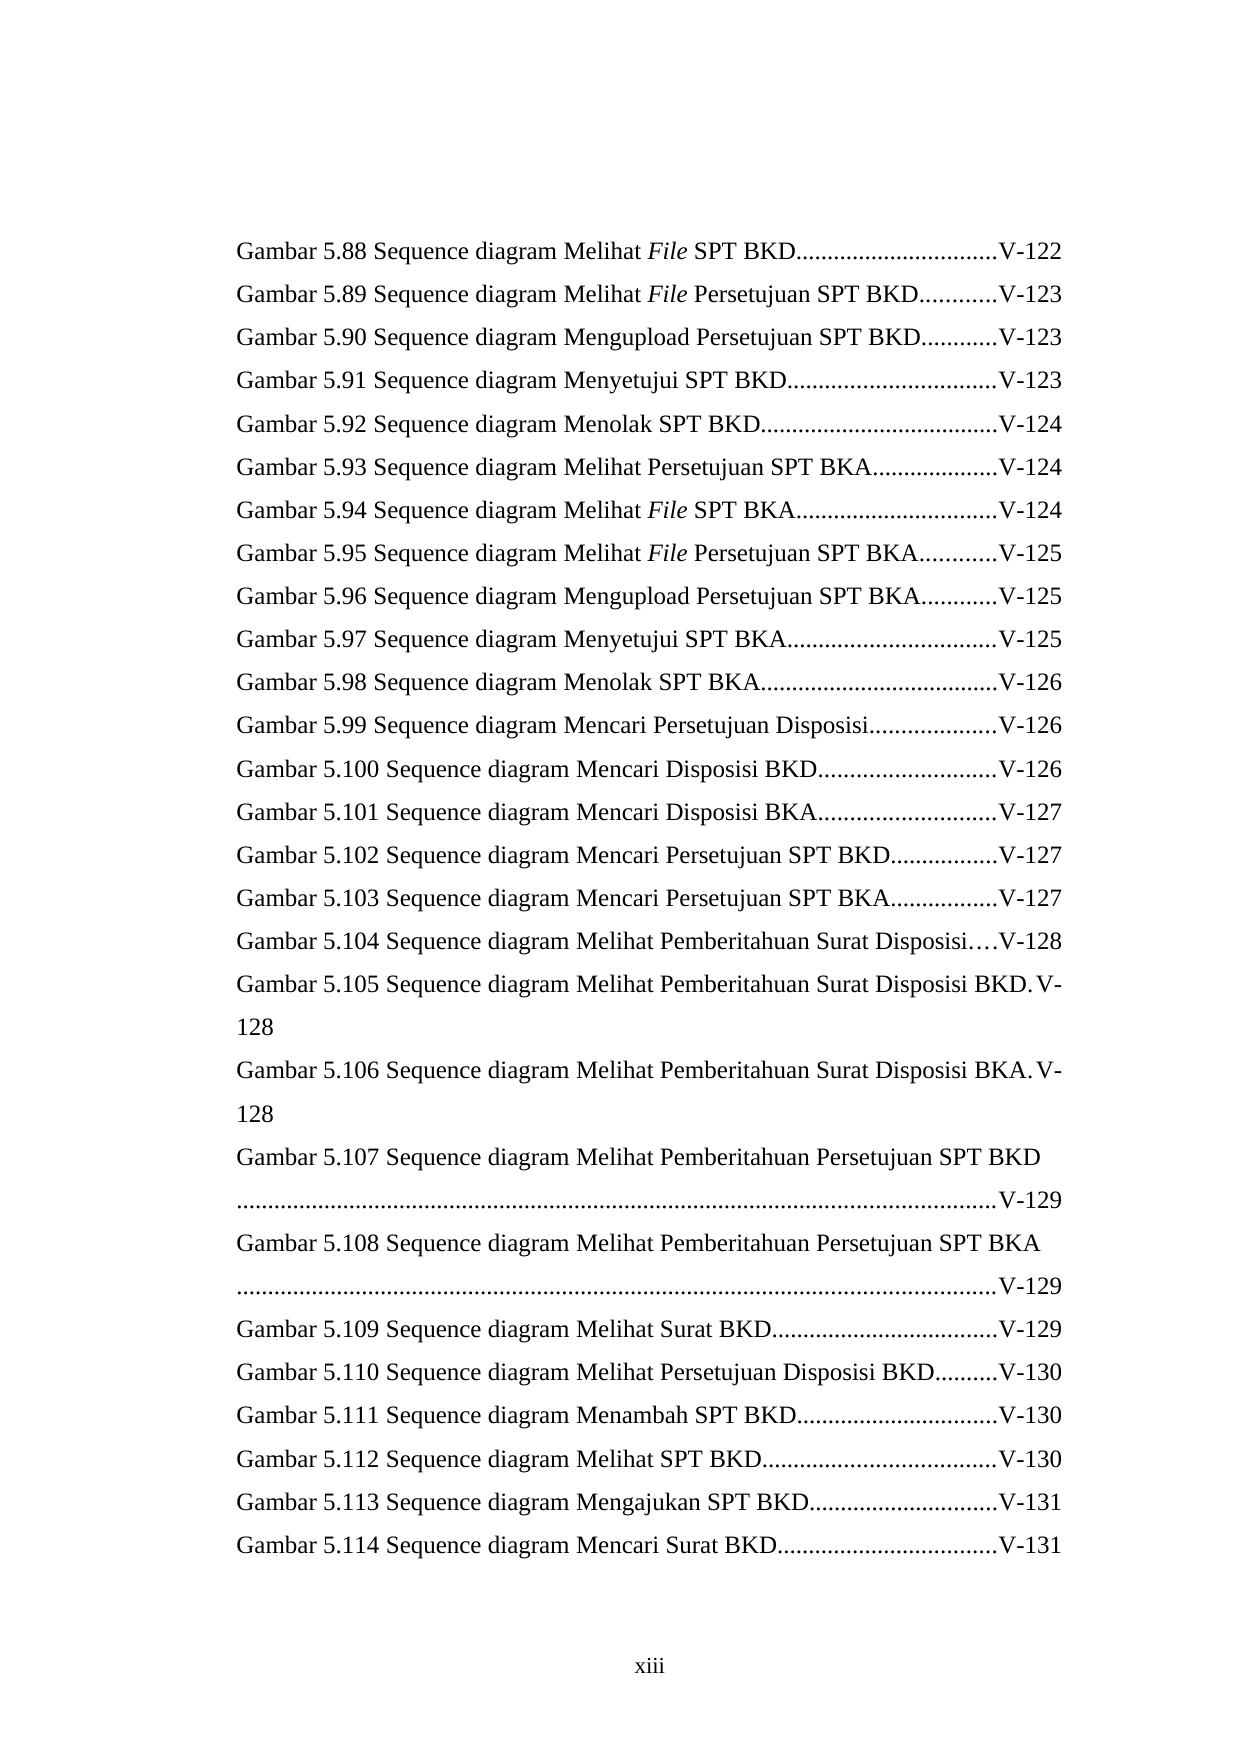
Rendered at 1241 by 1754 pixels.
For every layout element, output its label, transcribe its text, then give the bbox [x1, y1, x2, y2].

text Gambar 5.102 Sequence diagram Mencari Persetujuan SPT BKD V-127 [236, 840, 1063, 869]
text Gambar 5.113 Sequence diagram Mengajukan SPT BKD V-131 [236, 1487, 1063, 1516]
text Gambar 5.96 Sequence diagram Mengupload Persetujuan SPT BKA V-125 [236, 581, 1063, 610]
text Gambar 5.109 Sequence diagram Melihat Surat BKD V-129 [236, 1314, 1063, 1343]
text Gambar 5.95 Sequence diagram Melihat File Persetujuan SPT BKA V-125 [236, 538, 1063, 567]
text Gambar 5.89 Sequence diagram Melihat File Persetujuan SPT BKD V-123 [236, 279, 1063, 308]
text Gambar 5.112 Sequence diagram Melihat SPT BKD V-130 [236, 1444, 1063, 1472]
text Gambar 5.93 Sequence diagram Melihat Persetujuan SPT BKA V-124 [236, 452, 1063, 481]
text Gambar 5.94 Sequence diagram Melihat File SPT BKA V-124 [236, 495, 1063, 524]
text Gambar 5.110 Sequence diagram Melihat Persetujuan Disposisi BKD V-130 [236, 1357, 1063, 1386]
text Gambar 5.92 Sequence diagram Menolak SPT BKD V-124 [236, 409, 1063, 437]
text Gambar 5.114 Sequence diagram Mencari Surat BKD V-131 [236, 1530, 1063, 1559]
text Gambar 5.88 Sequence diagram Melihat File SPT BKD V-122 [236, 236, 1063, 265]
text Gambar 5.98 Sequence diagram Menolak SPT BKA V-126 [236, 667, 1063, 696]
text Gambar 5.106 Sequence diagram Melihat Pemberitahuan Surat Disposisi BKA V-128 [236, 1056, 1063, 1127]
text Gambar 5.100 Sequence diagram Mencari Disposisi BKD V-126 [236, 754, 1063, 782]
text Gambar 5.90 Sequence diagram Mengupload Persetujuan SPT BKD V-123 [236, 322, 1063, 351]
text Gambar 5.103 Sequence diagram Mencari Persetujuan SPT BKA V-127 [236, 883, 1063, 912]
text Gambar 5.107 Sequence diagram Melihat Pemberitahuan Persetujuan SPT BKD V-129 [236, 1142, 1063, 1214]
text Gambar 5.99 Sequence diagram Mencari Persetujuan Disposisi V-126 [236, 711, 1063, 739]
text Gambar 5.105 Sequence diagram Melihat Pemberitahuan Surat Disposisi BKD V-128 [236, 969, 1063, 1041]
text Gambar 5.101 Sequence diagram Mencari Disposisi BKA V-127 [236, 797, 1063, 826]
text Gambar 5.97 Sequence diagram Menyetujui SPT BKA V-125 [236, 624, 1063, 653]
text Gambar 5.91 Sequence diagram Menyetujui SPT BKD V-123 [236, 366, 1063, 394]
text Gambar 5.104 Sequence diagram Melihat Pemberitahuan Surat Disposisi V-128 [236, 926, 1063, 955]
text Gambar 5.108 Sequence diagram Melihat Pemberitahuan Persetujuan SPT BKA V-129 [236, 1228, 1063, 1300]
text Gambar 5.111 Sequence diagram Menambah SPT BKD V-130 [236, 1401, 1063, 1429]
